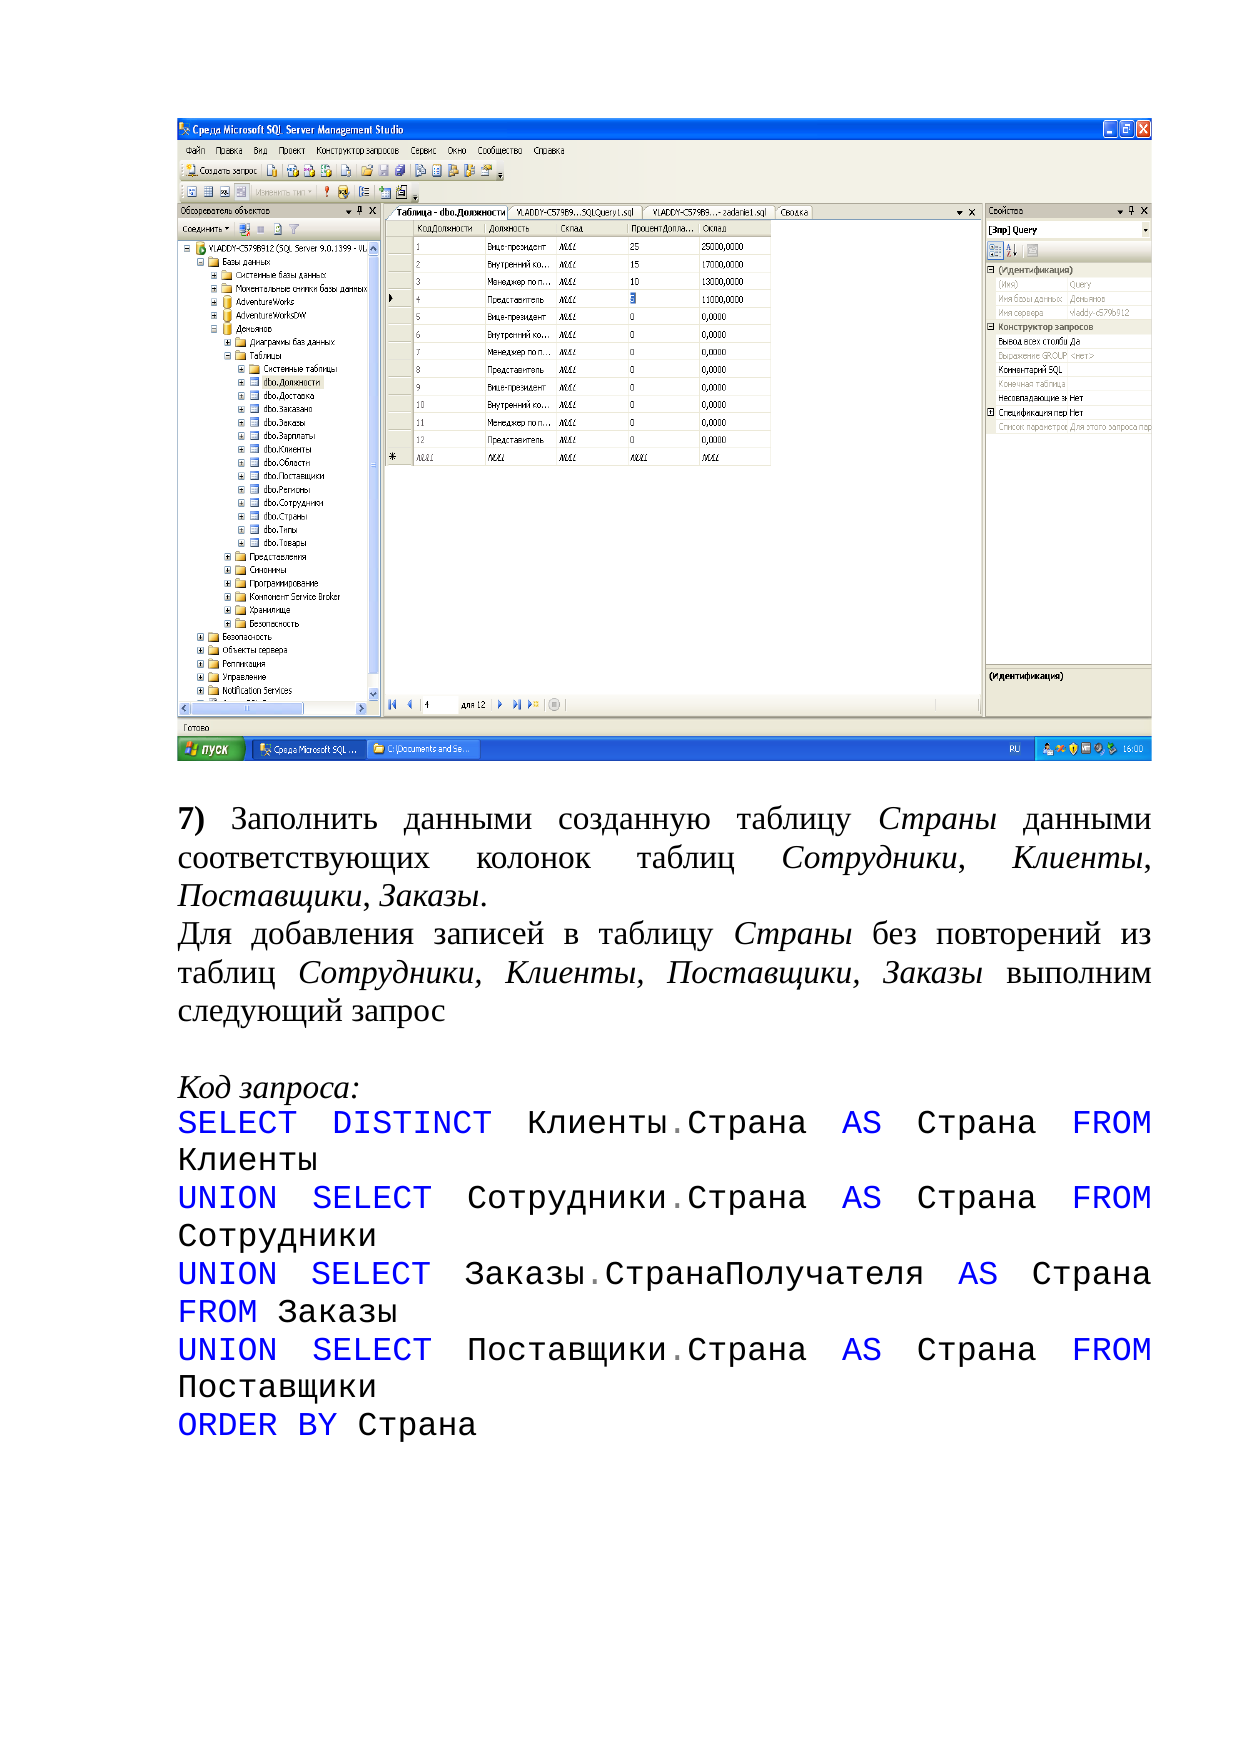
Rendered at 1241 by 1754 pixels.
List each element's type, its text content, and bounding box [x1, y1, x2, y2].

text UNION SELECT Сотрудники.Страна AS Страна FROM Сотрудники [177, 1181, 1152, 1257]
text SELECT DISTINCT Клиенты.Страна AS Страна FROM Клиенты [177, 1105, 1152, 1181]
text UNION SELECT Поставщики.Страна AS Страна FROM Поставщики [177, 1332, 1152, 1408]
text 7) Заполнить данными созданную таблицу Страны данными соответствующих колонок таблиц Сотрудники, Клиенты, Поставщики, Заказы. [177, 799, 1152, 914]
text Код запроса: [177, 1067, 1152, 1105]
picture [177, 118, 1152, 761]
text ORDER BY Страна [177, 1408, 1152, 1446]
text Для добавления записей в таблицу Страны без повторений из таблиц Сотрудники, Клиенты, Поставщики, Заказы выполним следующий запрос [177, 914, 1152, 1029]
text UNION SELECT Заказы.СтранаПолучателя AS Страна FROM Заказы [177, 1257, 1152, 1332]
